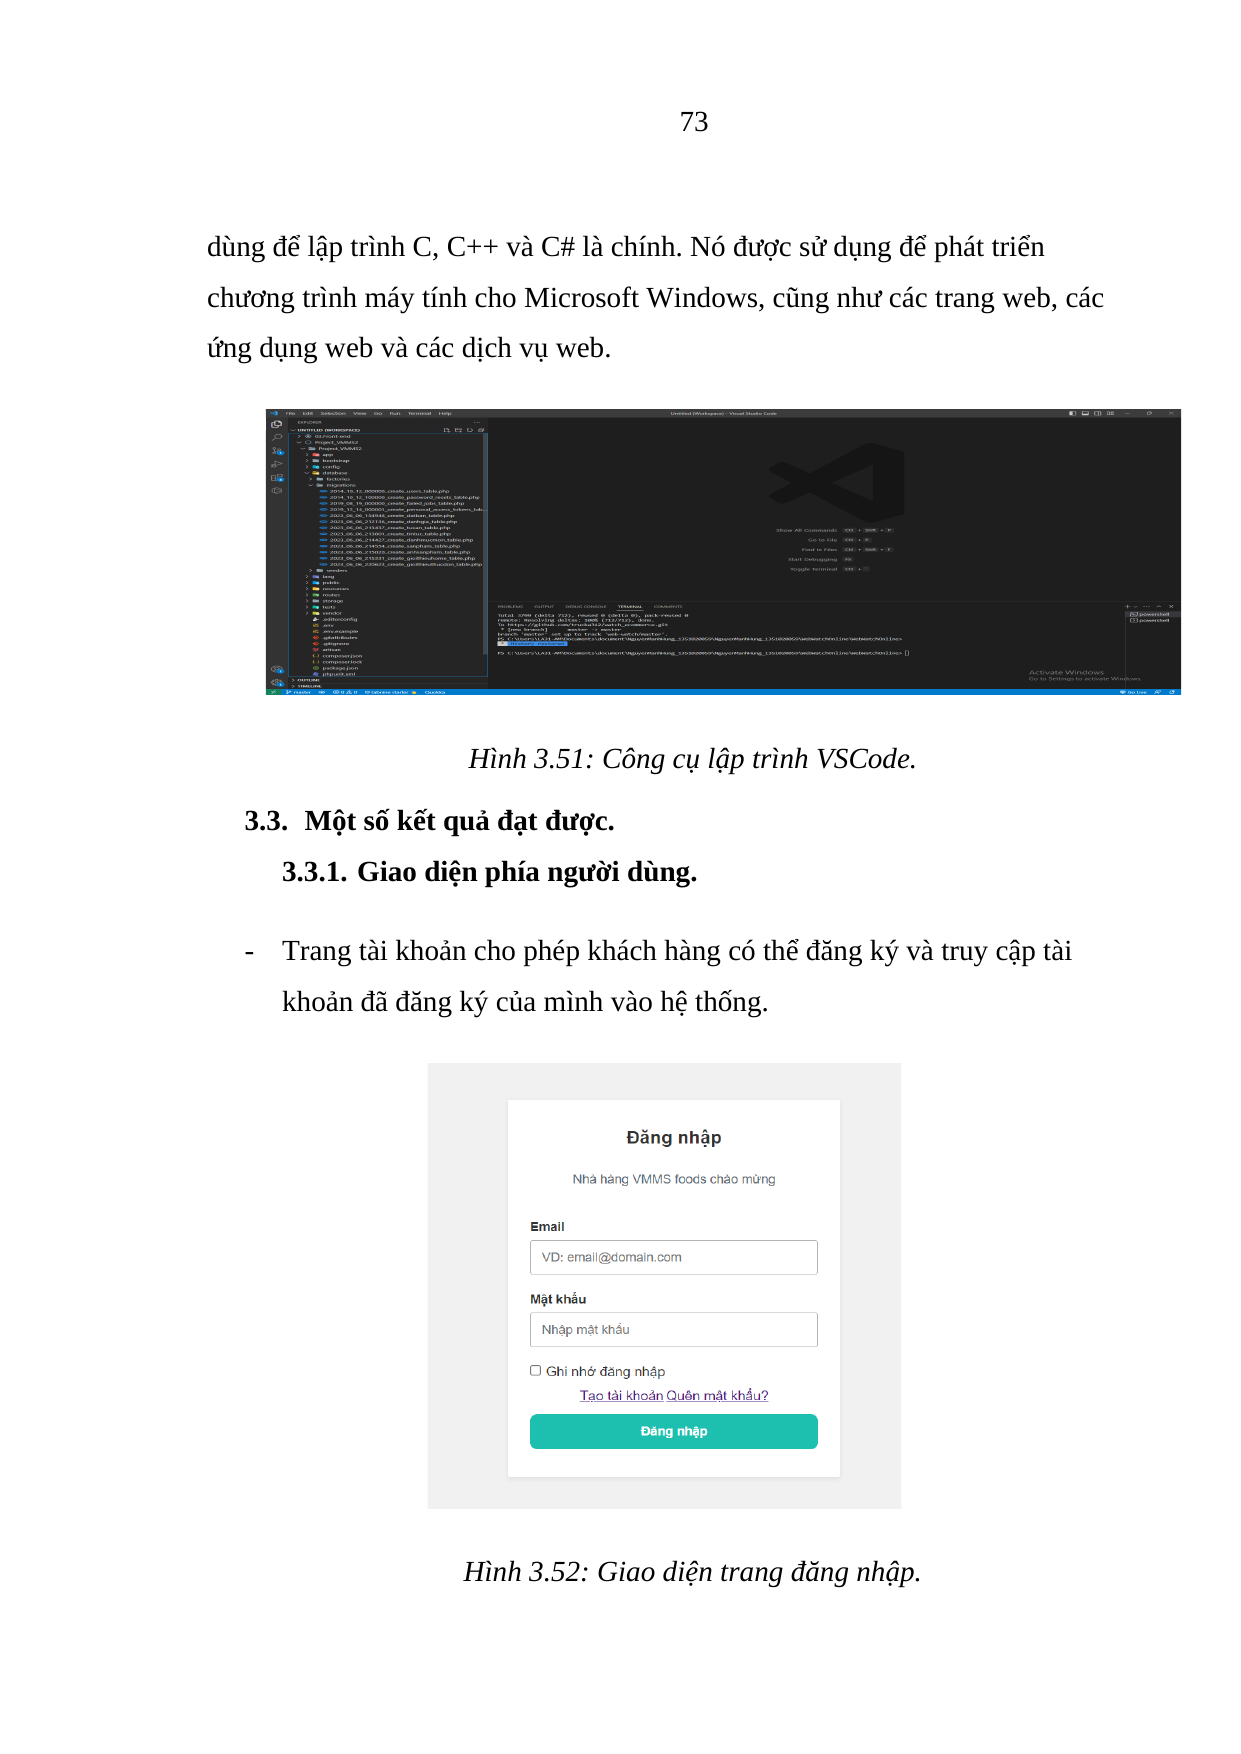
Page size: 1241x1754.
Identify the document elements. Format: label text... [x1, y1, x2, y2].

subtitle Giao diện phía người dùng. [282, 860, 1122, 894]
list Trang tài khoản cho phép khách hàng có thể đăng ký và truy cập tài khoản đã đăng ký của mình vào hệ thống. [244, 939, 1122, 1023]
picture [427, 1069, 902, 1515]
picture [265, 409, 1182, 695]
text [207, 229, 1122, 364]
subtitle Một số kết quả đạt được. [244, 803, 1122, 837]
